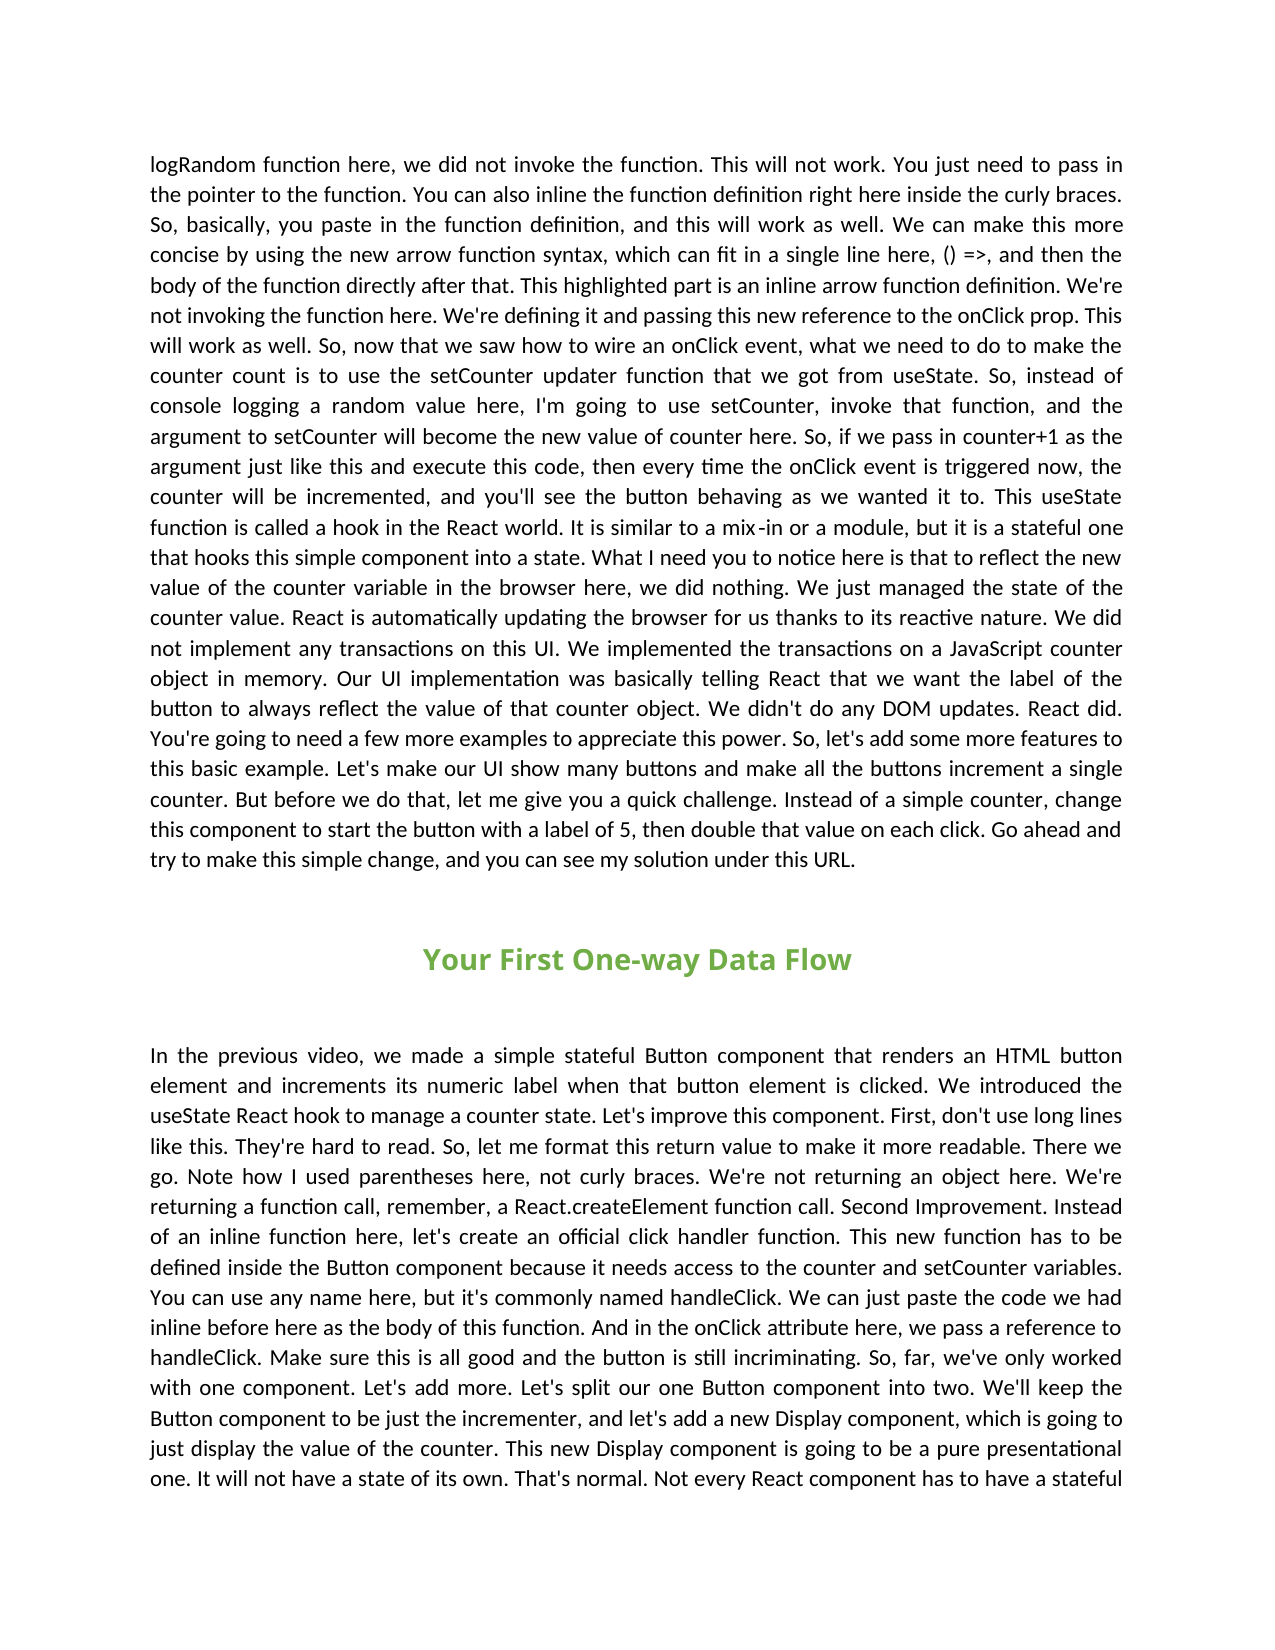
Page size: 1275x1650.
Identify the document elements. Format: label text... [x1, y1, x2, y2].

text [150, 1041, 1125, 1492]
subtitle Your First One-way Data Flow [150, 939, 1125, 979]
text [150, 150, 1125, 873]
